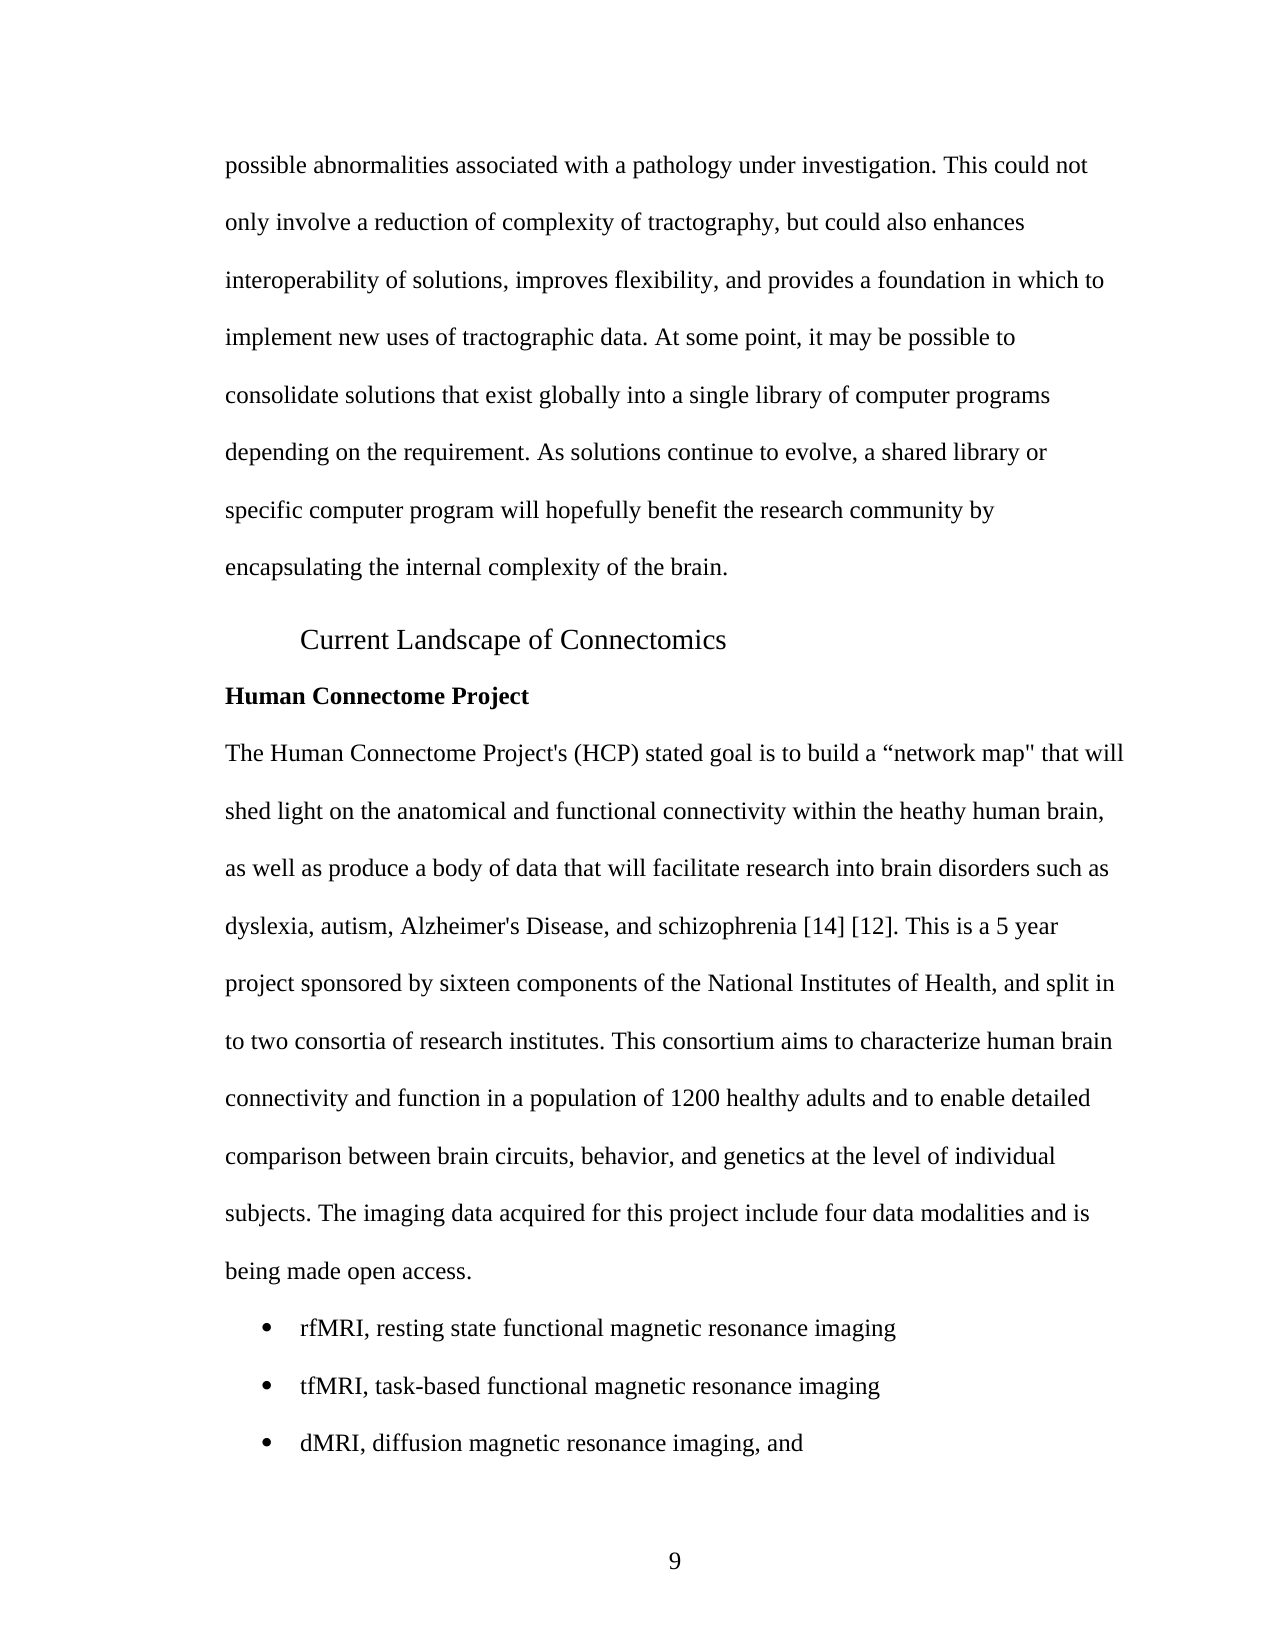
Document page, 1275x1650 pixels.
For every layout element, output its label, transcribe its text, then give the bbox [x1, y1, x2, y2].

text Human Connectome Project [225, 681, 1125, 710]
list rfMRI, resting state functional magnetic resonance imaging [262, 1313, 1125, 1342]
text The Human Connectome Project's (HCP) stated goal is to build a “network map" that will shed light on the anatomical and functional connectivity within the heathy human brain, as well as produce a body of data that will facilitate research into brain disorders such as dyslexia, autism, Alzheimer's Disease, and schizophrenia [14] [12]. This is a 5 year project sponsored by sixteen components of the National Institutes of Health, and split in to two consortia of research institutes. This consortium aims to characterize human brain connectivity and function in a population of 1200 healthy adults and to enable detailed comparison between brain circuits, behavior, and genetics at the level of individual subjects. The imaging data acquired for this project include four data modalities and is being made open access. [225, 738, 1125, 1285]
list dMRI, diffusion magnetic resonance imaging, and [262, 1428, 1125, 1457]
list tfMRI, task-based functional magnetic resonance imaging [262, 1371, 1125, 1400]
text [225, 150, 1125, 581]
subtitle Current Landscape of Connectomics [225, 622, 1125, 656]
